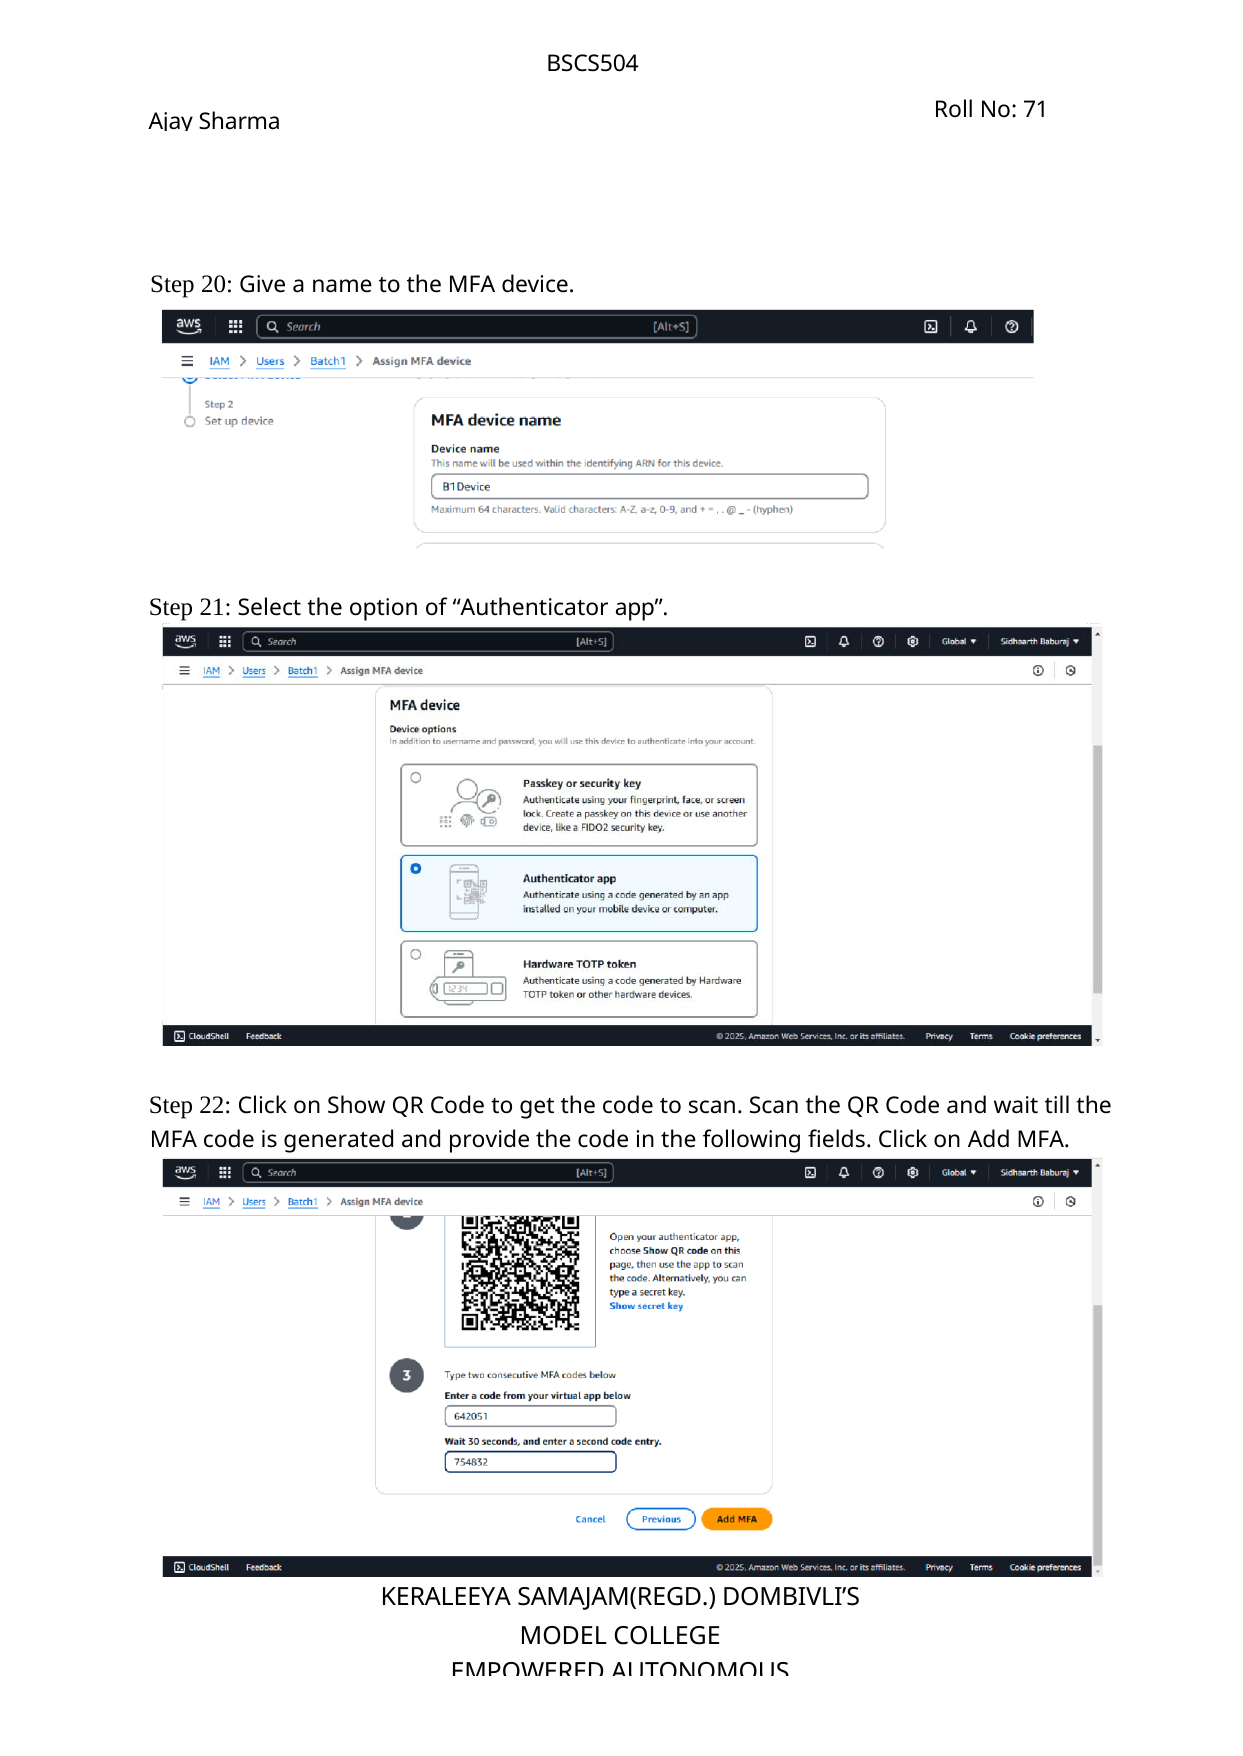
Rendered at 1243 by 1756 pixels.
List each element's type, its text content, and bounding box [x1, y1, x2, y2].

text Step 20: Give a name to the MFA device. [150, 267, 1198, 299]
text Step 21: Select the option of “Authenticator app”. [148, 591, 1198, 622]
text Step 22: Click on Show QR Code to get the code to scan. Scan the QR Code and wait till the MFA code is generated and provide the code in the following fields. Click on Add MFA. [148, 1088, 1128, 1154]
picture [162, 623, 1103, 1046]
picture [161, 306, 1034, 549]
picture [162, 1157, 1103, 1577]
